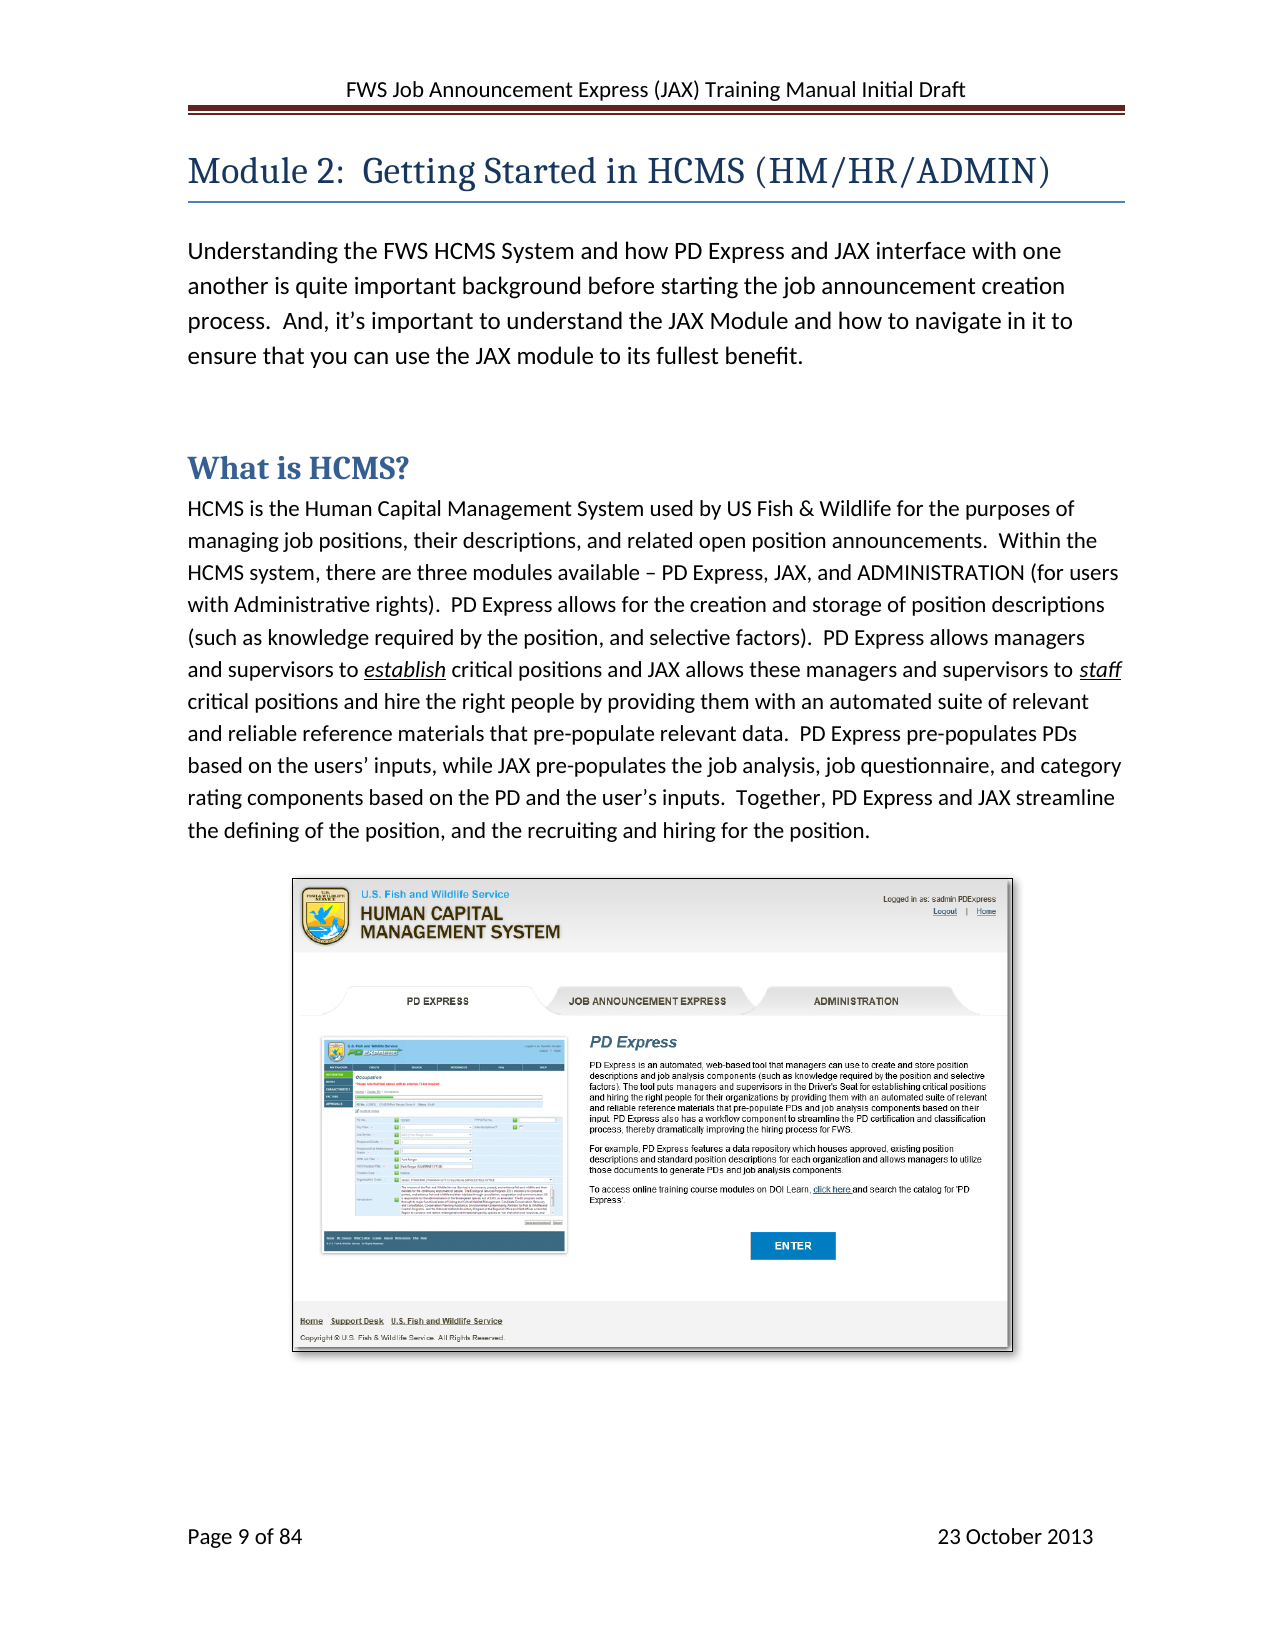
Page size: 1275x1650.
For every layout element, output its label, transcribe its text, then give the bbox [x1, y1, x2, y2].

title Module 2: Getting Started in HCMS (HM/HR/ADMIN) [187, 150, 1125, 203]
text HCMS is the Human Capital Management System used by US Fish & Wildlife for the purposes of managing job positions, their descriptions, and related open position announcements. Within the HCMS system, there are three modules available – PD Express, JAX, and ADMINISTRATION (for users with Administrative rights). PD Express allows for the creation and storage of position descriptions (such as knowledge required by the position, and selective factors). PD Express allows managers and supervisors to establish critical positions and JAX allows these managers and supervisors to staff critical positions and hire the right people by providing them with an automated suite of relevant and reliable reference materials that pre-populate relevant data. PD Express pre-populates PDs based on the users’ inputs, while JAX pre-populates the job analysis, job questionnaire, and category rating components based on the PD and the user’s inputs. Together, PD Express and JAX streamline the defining of the position, and the recruiting and hiring for the position. [187, 494, 1125, 844]
subtitle What is HCMS? [187, 450, 1125, 488]
picture [293, 879, 1012, 1351]
text Understanding the FWS HCMS System and how PD Express and JAX interface with one another is quite important background before starting the job announcement creation process. And, it’s important to understand the JAX Module and how to navigate in it to ensure that you can use the JAX module to its fullest benefit. [187, 235, 1125, 370]
